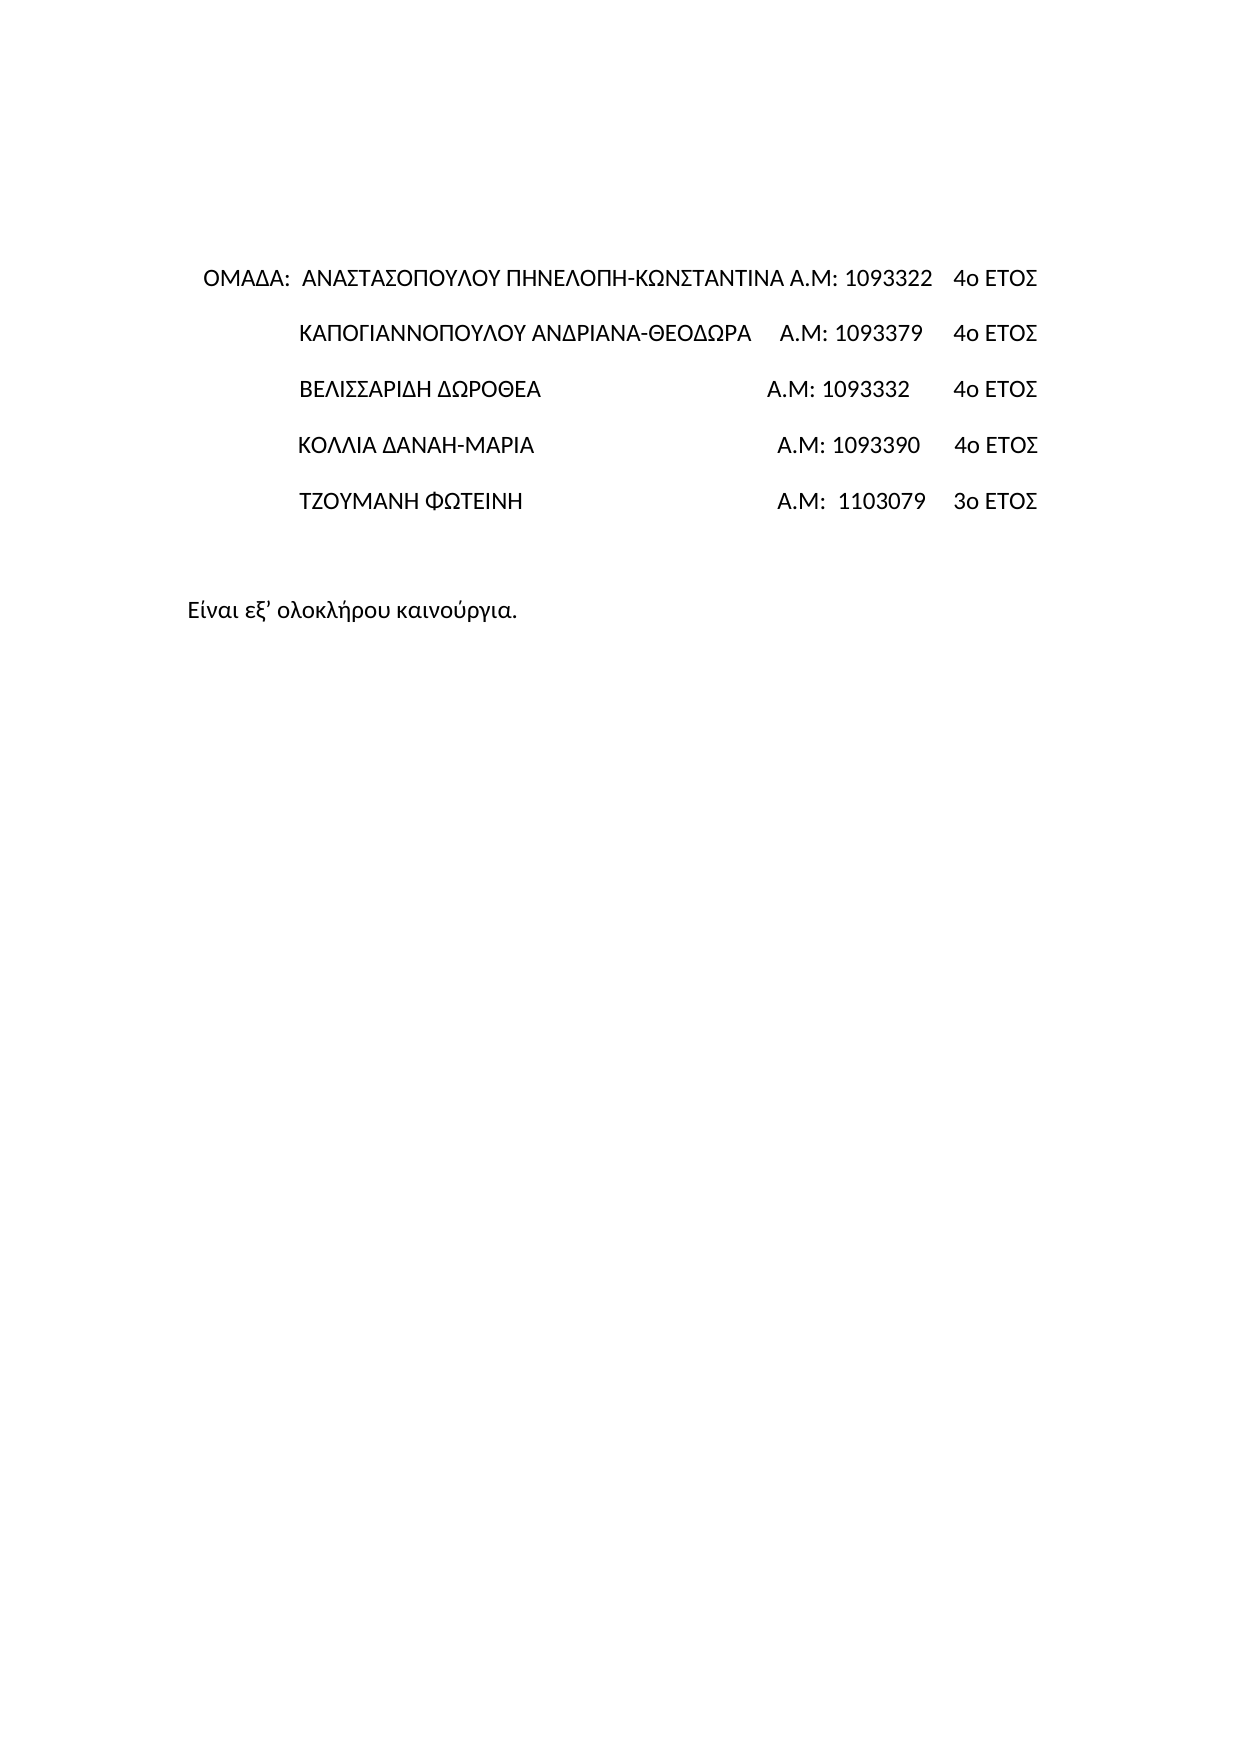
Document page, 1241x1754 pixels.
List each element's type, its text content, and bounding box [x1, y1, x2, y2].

text ΒΕΛΙΣΣΑΡΙΔΗ ΔΩΡΟΘΕΑ Α.Μ: 1093332 4o ΕΤΟΣ [187, 373, 1053, 404]
text ΚΟΛΛΙΑ ΔΑΝΑΗ-ΜΑΡΙΑ Α.Μ: 1093390 4o ΕΤΟΣ [187, 429, 1053, 460]
text ΤΖΟΥΜΑΝΗ ΦΩΤΕΙΝΗ Α.Μ: 1103079 3o ΕΤΟΣ [187, 485, 1053, 516]
text ΚΑΠΟΓΙΑΝΝΟΠΟΥΛΟΥ ΑΝΔΡΙΑΝΑ-ΘΕΟΔΩΡΑ Α.Μ: 1093379 4o ΕΤΟΣ [187, 317, 1053, 348]
text ΟΜΑΔΑ: ΑΝΑΣΤΑΣΟΠΟΥΛΟΥ ΠΗΝΕΛΟΠΗ-ΚΩΝΣΤΑΝΤΙΝΑ Α.Μ: 1093322 4o ΕΤΟΣ [187, 262, 1053, 292]
text Είναι εξ’ ολοκλήρου καινούργια. [187, 594, 1053, 624]
